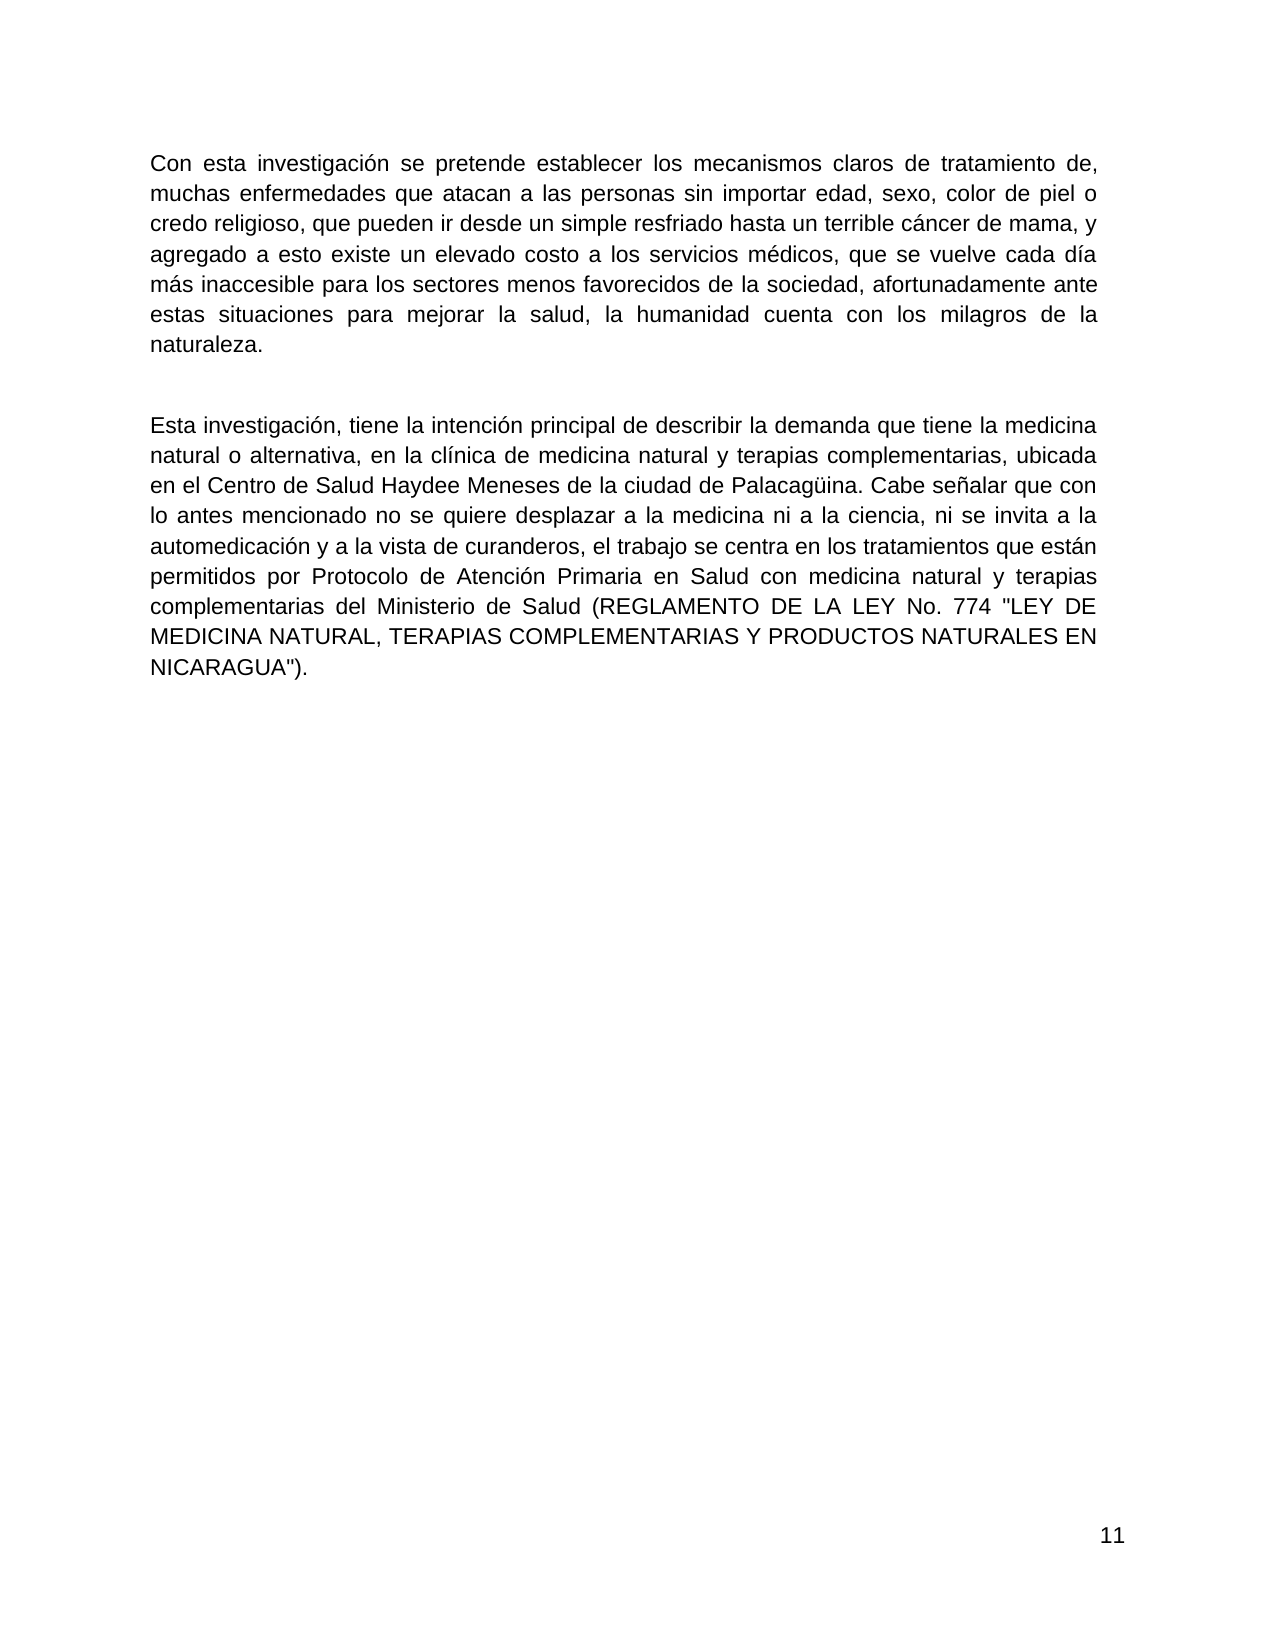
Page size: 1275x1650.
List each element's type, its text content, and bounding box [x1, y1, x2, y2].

text Con esta investigación se pretende establecer los mecanismos claros de tratamiento de, muchas enfermedades que atacan a las personas sin importar edad, sexo, color de piel o credo religioso, que pueden ir desde un simple resfriado hasta un terrible cáncer de mama, y agregado a esto existe un elevado costo a los servicios médicos, que se vuelve cada día más inaccesible para los sectores menos favorecidos de la sociedad, afortunadamente ante estas situaciones para mejorar la salud, la humanidad cuenta con los milagros de la naturaleza. [150, 150, 1098, 358]
list Esta investigación, tiene la intención principal de describir la demanda que tiene la medicina natural o alternativa, en la clínica de medicina natural y terapias complementarias, ubicada en el Centro de Salud Haydee Meneses de la ciudad de Palacagüina. Cabe señalar que con lo antes mencionado no se quiere desplazar a la medicina ni a la ciencia, ni se invita a la automedicación y a la vista de curanderos, el trabajo se centra en los tratamientos que están permitidos por Protocolo de Atención Primaria en Salud con medicina natural y terapias complementarias del Ministerio de Salud (REGLAMENTO DE LA LEY No. 774 "LEY DE MEDICINA NATURAL, TERAPIAS COMPLEMENTARIAS Y PRODUCTOS NATURALES EN NICARAGUA"). [150, 412, 1098, 680]
